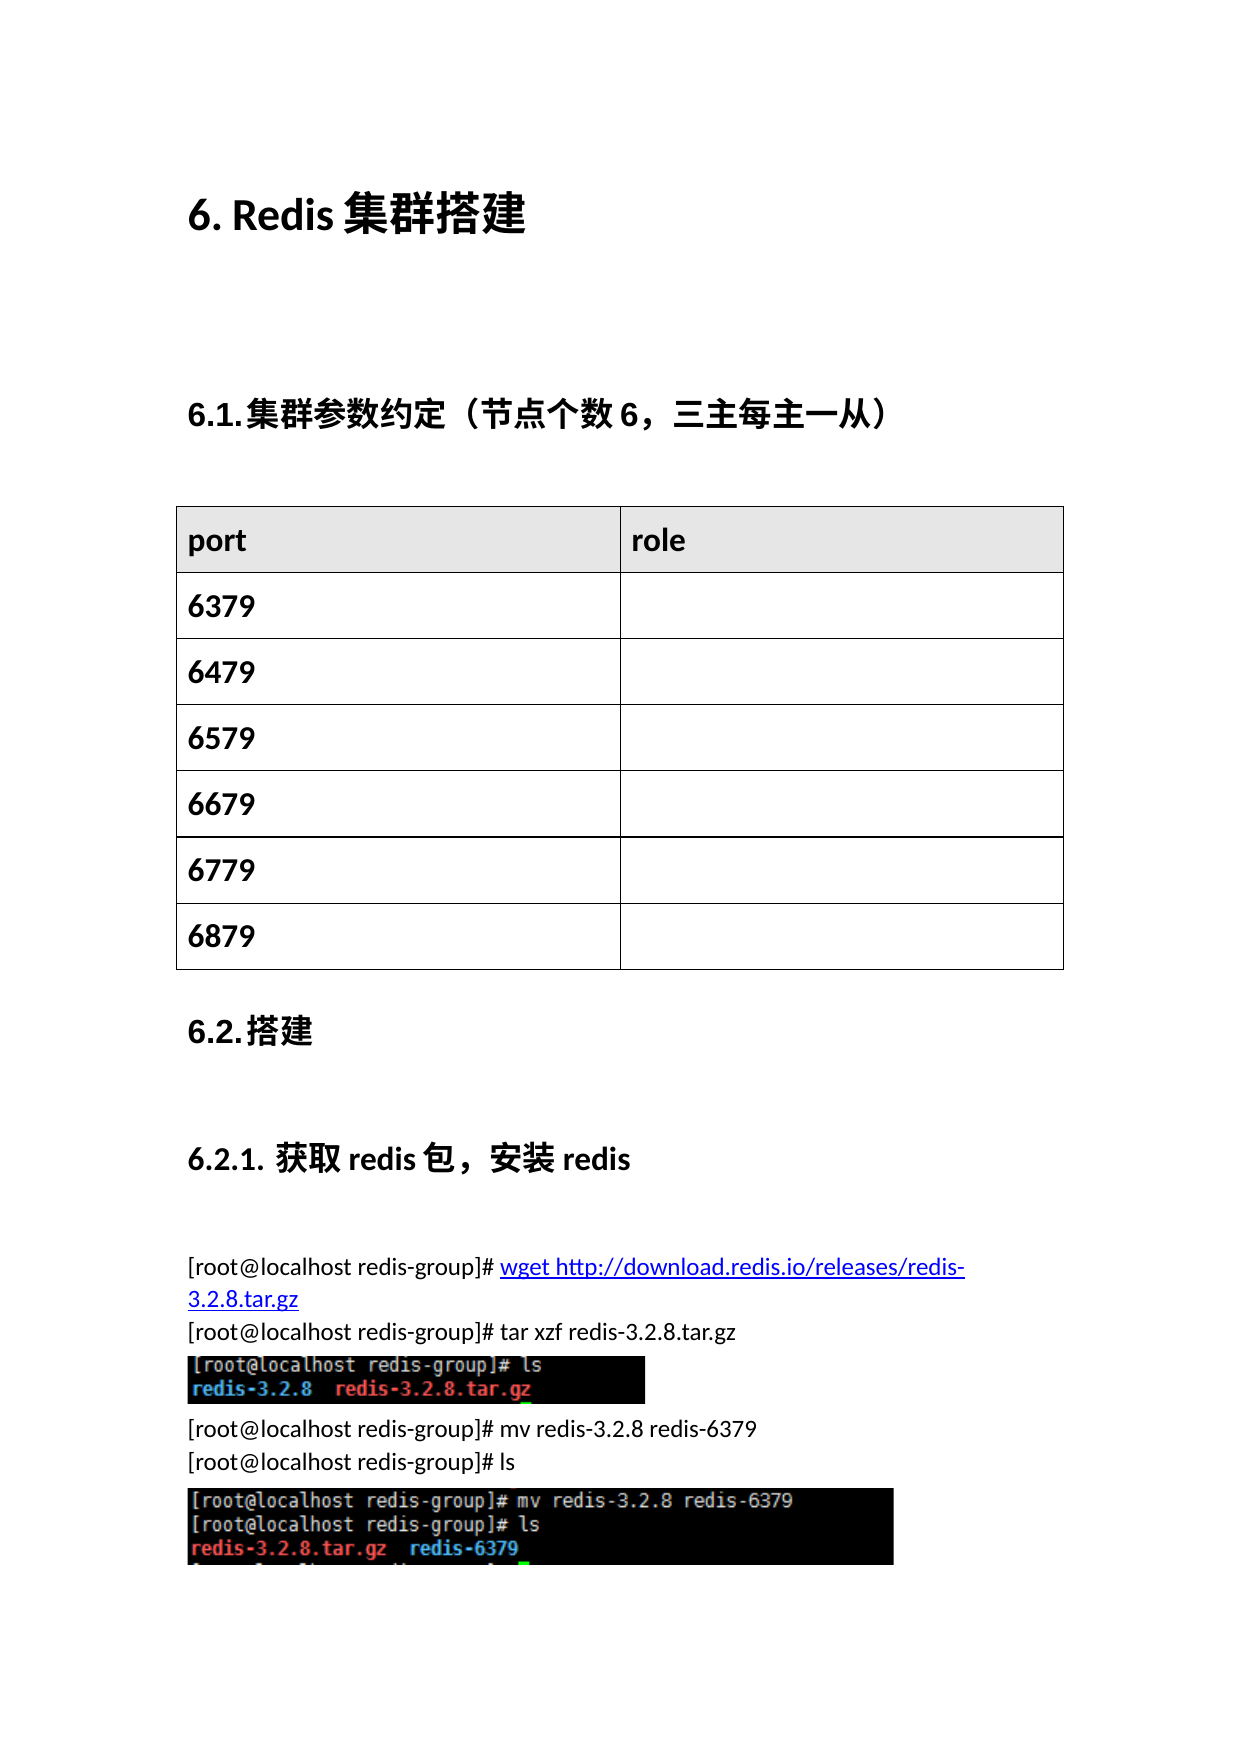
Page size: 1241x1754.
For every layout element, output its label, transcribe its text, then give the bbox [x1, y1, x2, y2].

text [root@localhost redis-group]# wget http://download.redis.io/releases/redis-3.2.8.tar.gz [187, 1257, 1053, 1322]
table_cell [621, 911, 1063, 976]
subtitle Redis集群搭建 [187, 162, 1053, 259]
table_header port [177, 515, 620, 579]
table_header role [621, 515, 1063, 579]
table_cell [621, 713, 1063, 778]
table_cell [621, 581, 1063, 646]
table_cell 6679 [177, 779, 620, 844]
text [root@localhost redis-group]# ls [187, 1452, 1053, 1485]
table_cell [621, 647, 1063, 712]
table_cell 6379 [177, 581, 620, 646]
text [root@localhost redis-group]# tar xzf redis-3.2.8.tar.gz [187, 1322, 1053, 1355]
subtitle 获取redis包，安装redis [187, 1131, 1053, 1196]
picture [187, 1495, 894, 1572]
table_cell [621, 779, 1063, 844]
table_cell [621, 845, 1063, 910]
table_cell 6879 [177, 911, 620, 976]
table_cell 6479 [177, 647, 620, 712]
picture [187, 1363, 646, 1411]
subtitle 集群参数约定（节点个数6，三主每主一从） [187, 387, 1053, 452]
table_cell 6579 [177, 713, 620, 778]
table_cell 6779 [177, 845, 620, 910]
text [root@localhost redis-group]# mv redis-3.2.8 redis-6379 [187, 1420, 1053, 1452]
subtitle 搭建 [187, 1004, 1053, 1069]
